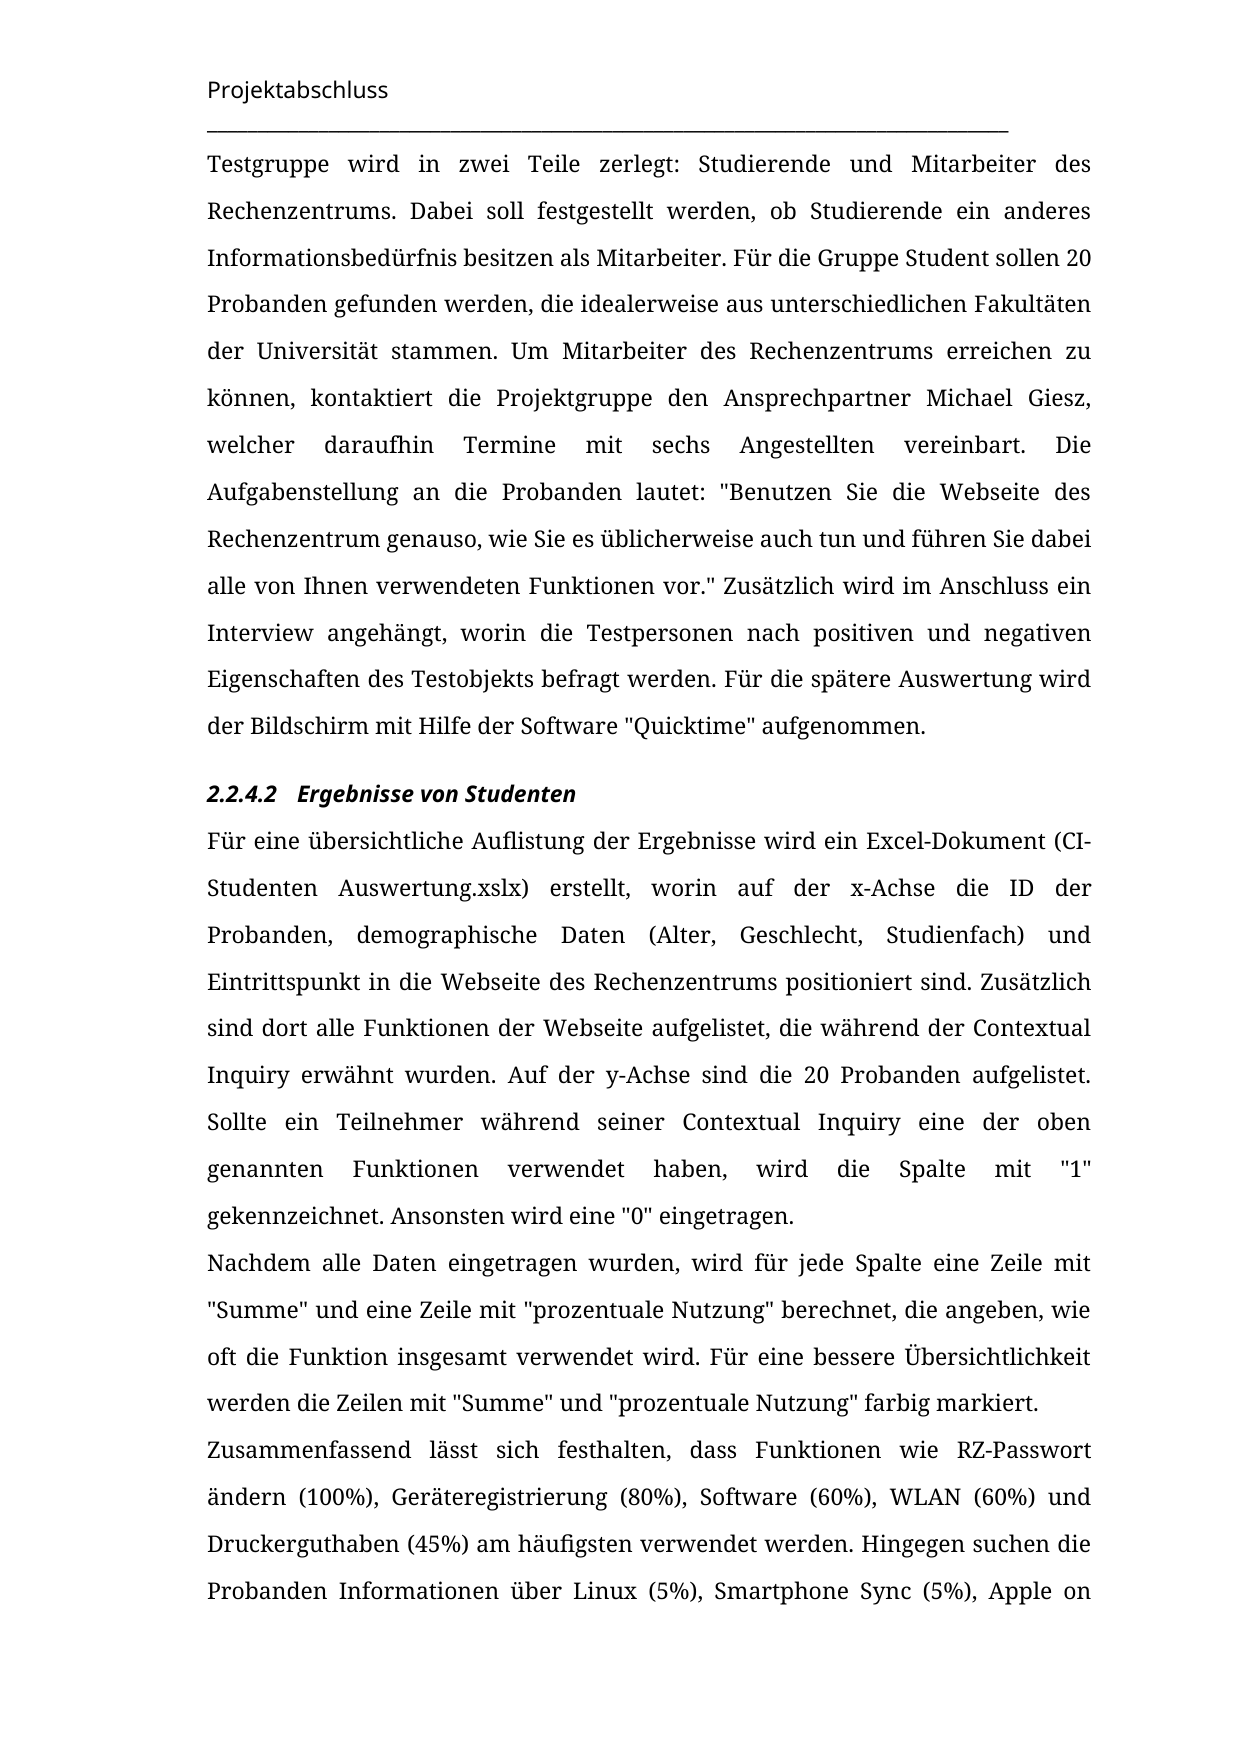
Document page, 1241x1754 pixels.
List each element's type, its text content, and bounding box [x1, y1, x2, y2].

subtitle Ergebnisse von Studenten [207, 778, 1092, 809]
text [207, 148, 1092, 741]
text Nachdem alle Daten eingetragen wurden, wird für jede Spalte eine Zeile mit "Summe" und eine Zeile mit "prozentuale Nutzung" berechnet, die angeben, wie oft die Funktion insgesamt verwendet wird. Für eine bessere Übersichtlichkeit werden die Zeilen mit "Summe" und "prozentuale Nutzung" farbig markiert. [207, 1247, 1092, 1418]
text Für eine übersichtliche Auflistung der Ergebnisse wird ein Excel-Dokument (CI-Studenten Auswertung.xslx) erstellt, worin auf der x-Achse die ID der Probanden, demographische Daten (Alter, Geschlecht, Studienfach) und Eintrittspunkt in die Webseite des Rechenzentrums positioniert sind. Zusätzlich sind dort alle Funktionen der Webseite aufgelistet, die während der Contextual Inquiry erwähnt wurden. Auf der y-Achse sind die 20 Probanden aufgelistet. Sollte ein Teilnehmer während seiner Contextual Inquiry eine der oben genannten Funktionen verwendet haben, wird die Spalte mit "1" gekennzeichnet. Ansonsten wird eine "0" eingetragen. [207, 825, 1092, 1231]
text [207, 1434, 1092, 1606]
